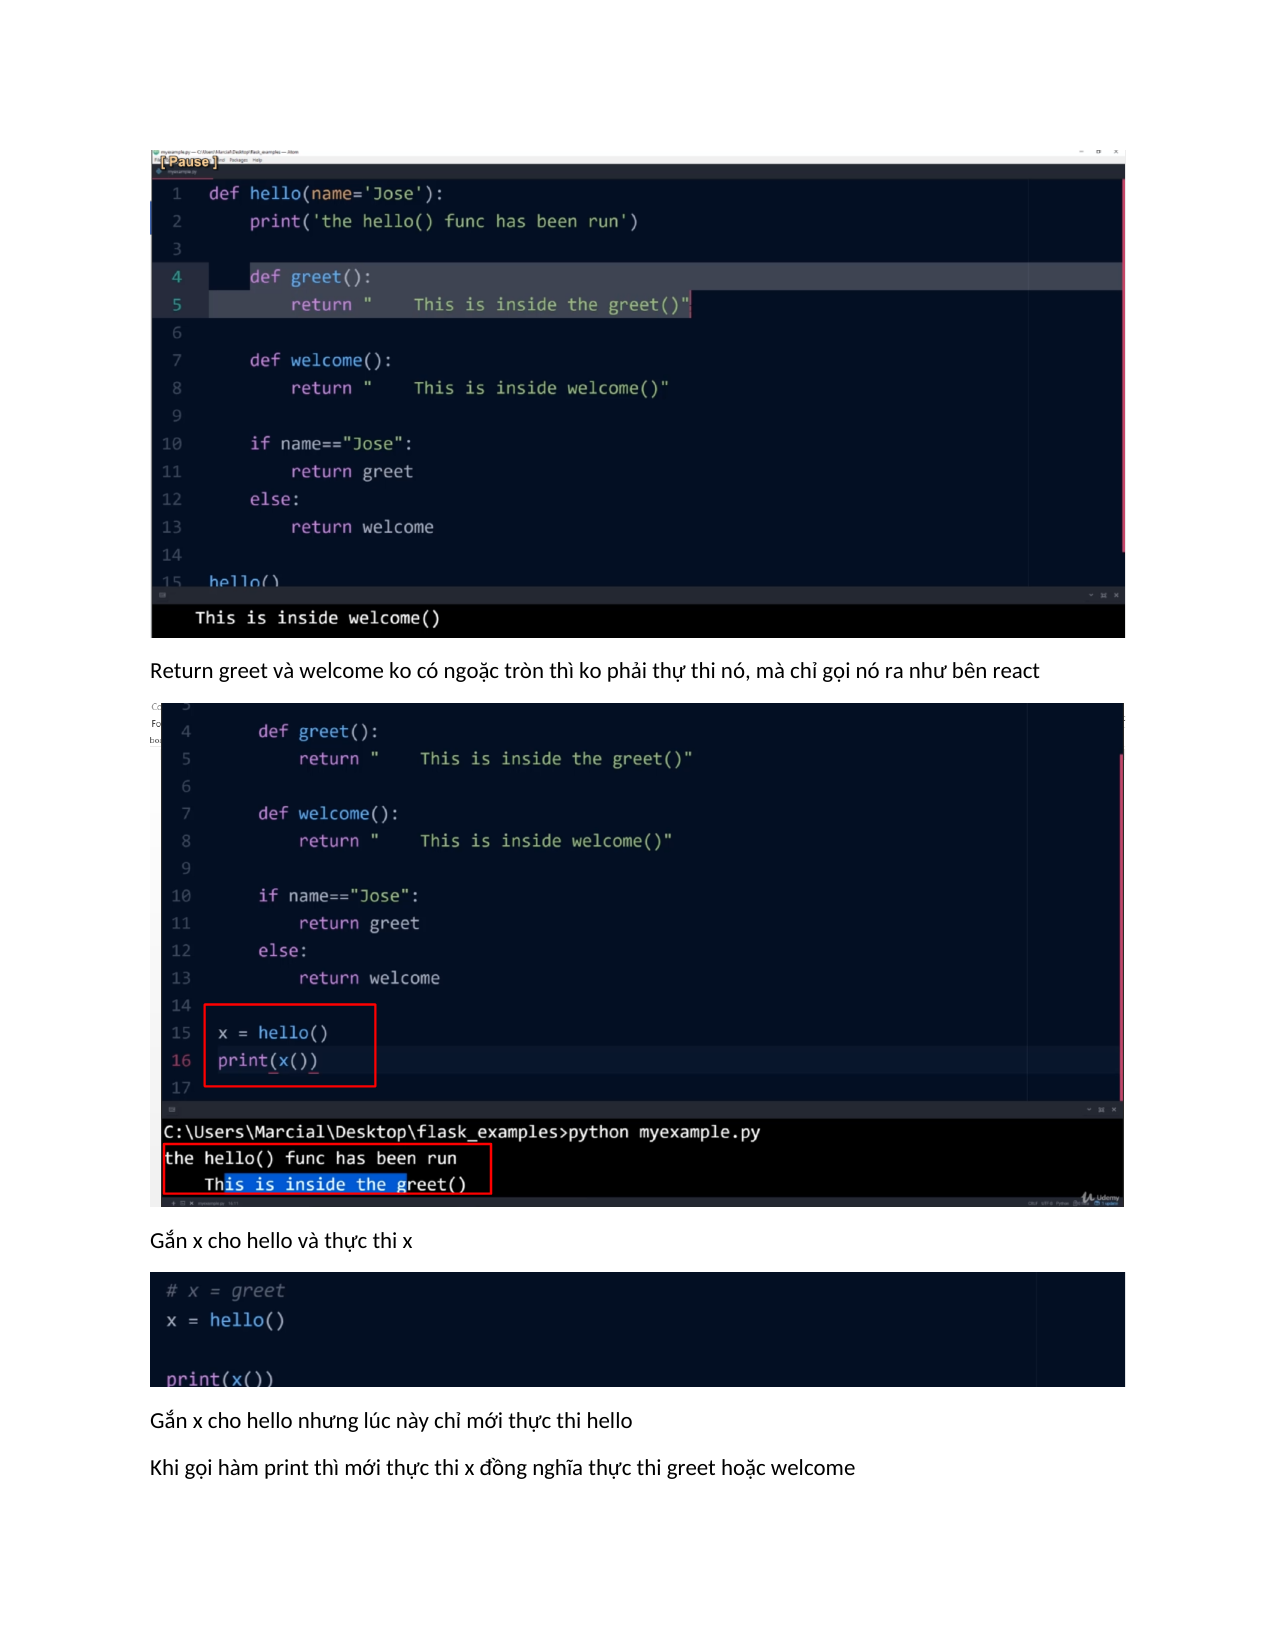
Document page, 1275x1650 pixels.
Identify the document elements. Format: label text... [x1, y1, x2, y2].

picture [150, 703, 1125, 1207]
text Gắn x cho hello nhưng lúc này chỉ mới thực thi hello [150, 1406, 1125, 1434]
picture [150, 1272, 1125, 1387]
text Return greet và welcome ko có ngoặc tròn thì ko phải thự thi nó, mà chỉ gọi nó ra như bên react [150, 657, 1125, 685]
picture [150, 150, 1125, 638]
text Gắn x cho hello và thực thi x [150, 1226, 1125, 1254]
text Khi gọi hàm print thì mới thực thi x đồng nghĩa thực thi greet hoặc welcome [150, 1453, 1125, 1481]
